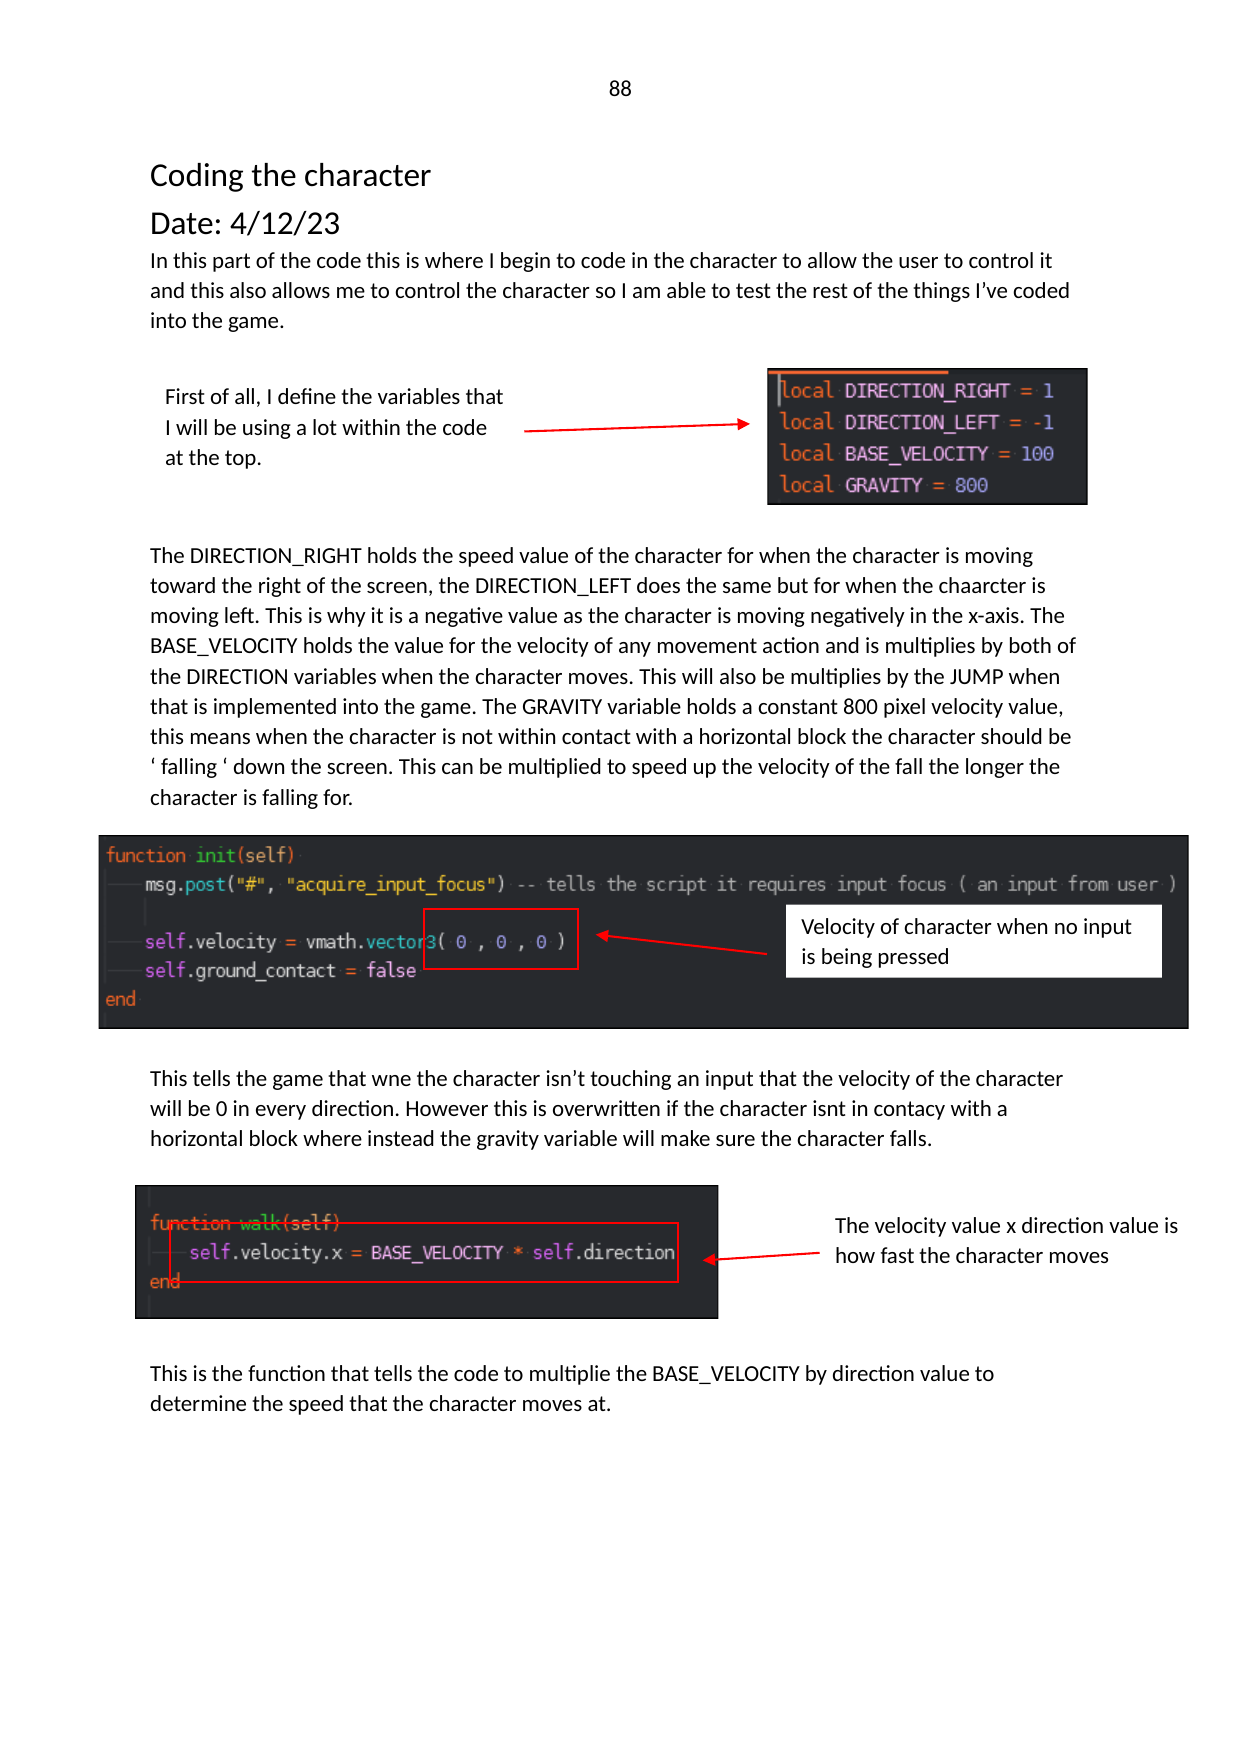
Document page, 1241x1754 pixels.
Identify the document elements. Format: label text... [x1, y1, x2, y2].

text The DIRECTION_RIGHT holds the speed value of the character for when the character is moving toward the right of the screen, the DIRECTION_LEFT does the same but for when the chaarcter is moving left. This is why it is a negative value as the character is moving negatively in the x-axis. The BASE_VELOCITY holds the value for the velocity of any movement action and is multiplies by both of the DIRECTION variables when the character moves. This will also be multiplies by the JUMP when that is implemented into the game. The GRAVITY variable holds a constant 800 pixel velocity value, this means when the character is not within contact with a horizontal block the character should be ‘ falling ‘ down the screen. This can be multiplied to speed up the velocity of the fall the longer the character is falling for. [150, 541, 1090, 811]
picture [98, 835, 1189, 1029]
picture [135, 1185, 719, 1319]
text This tells the game that wne the character isn’t touching an input that the velocity of the character will be 0 in every direction. However this is overwritten if the character isnt in contacy with a horizontal block where instead the gravity variable will make sure the character falls. [150, 1064, 1090, 1152]
text This is the function that tells the code to multiplie the BASE_VELOCITY by direction value to determine the speed that the character moves at. [150, 1359, 1090, 1417]
subtitle Coding the character [150, 154, 1090, 195]
text In this part of the code this is where I begin to code in the character to allow the user to control it and this also allows me to control the character so I am able to test the rest of the things I’ve coded into the game. [150, 246, 1090, 335]
subtitle Date: 4/12/23 [150, 202, 1090, 243]
picture [767, 368, 1088, 505]
